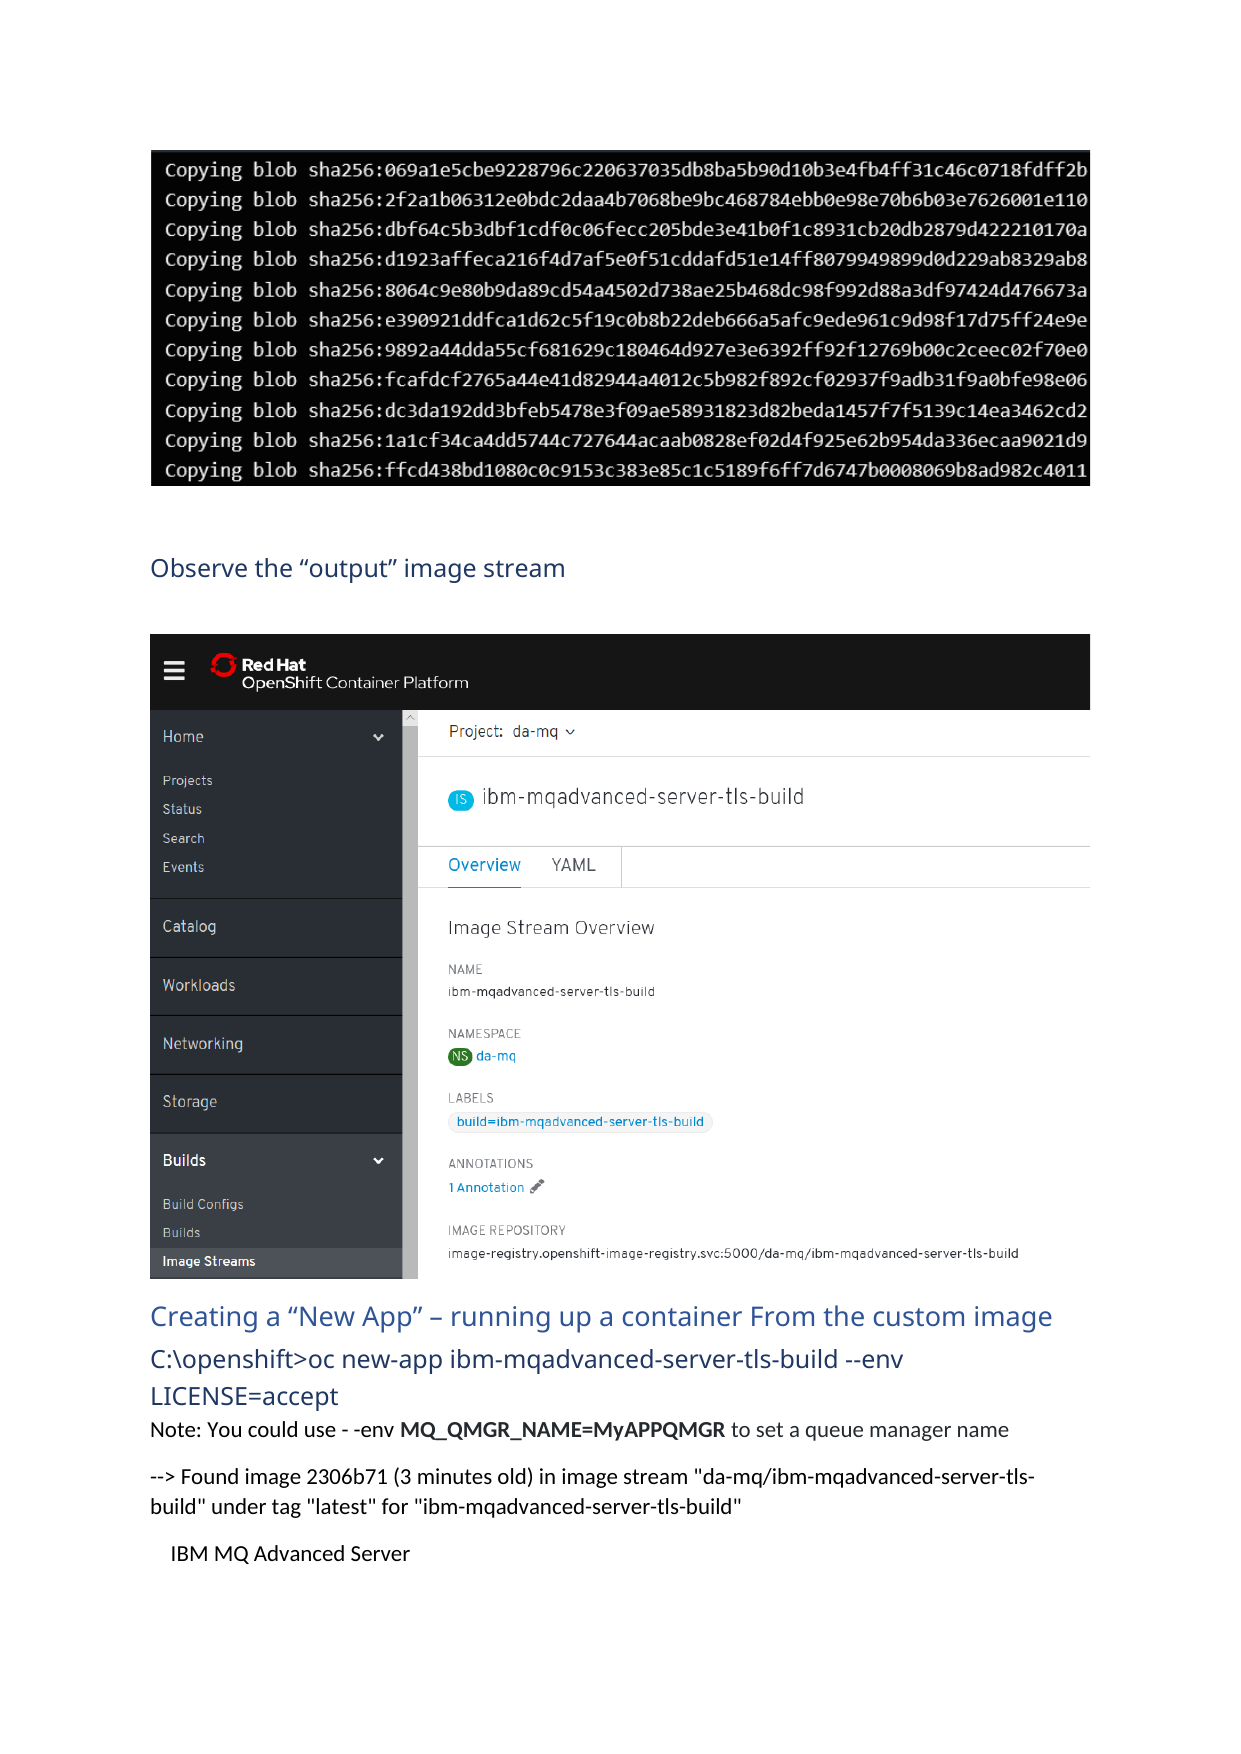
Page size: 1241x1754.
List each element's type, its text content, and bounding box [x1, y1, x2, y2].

text Note: You could use - -env MQ_QMGR_NAME=MyAPPQMGR to set a queue manager name [150, 1415, 1090, 1443]
picture [150, 150, 1091, 486]
subtitle C:\openshift>oc new-app ibm-mqadvanced-server-tls-build --env LICENSE=accept [150, 1342, 1090, 1413]
text IBM MQ Advanced Server [150, 1539, 1090, 1567]
subtitle Observe the “output” image stream [150, 551, 1090, 585]
text --> Found image 2306b71 (3 minutes old) in image stream "da-mq/ibm-mqadvanced-server-tls-build" under tag "latest" for "ibm-mqadvanced-server-tls-build" [150, 1462, 1090, 1520]
subtitle Creating a “New App” – running up a container From the custom image [150, 1298, 1090, 1335]
picture [150, 634, 1091, 1279]
